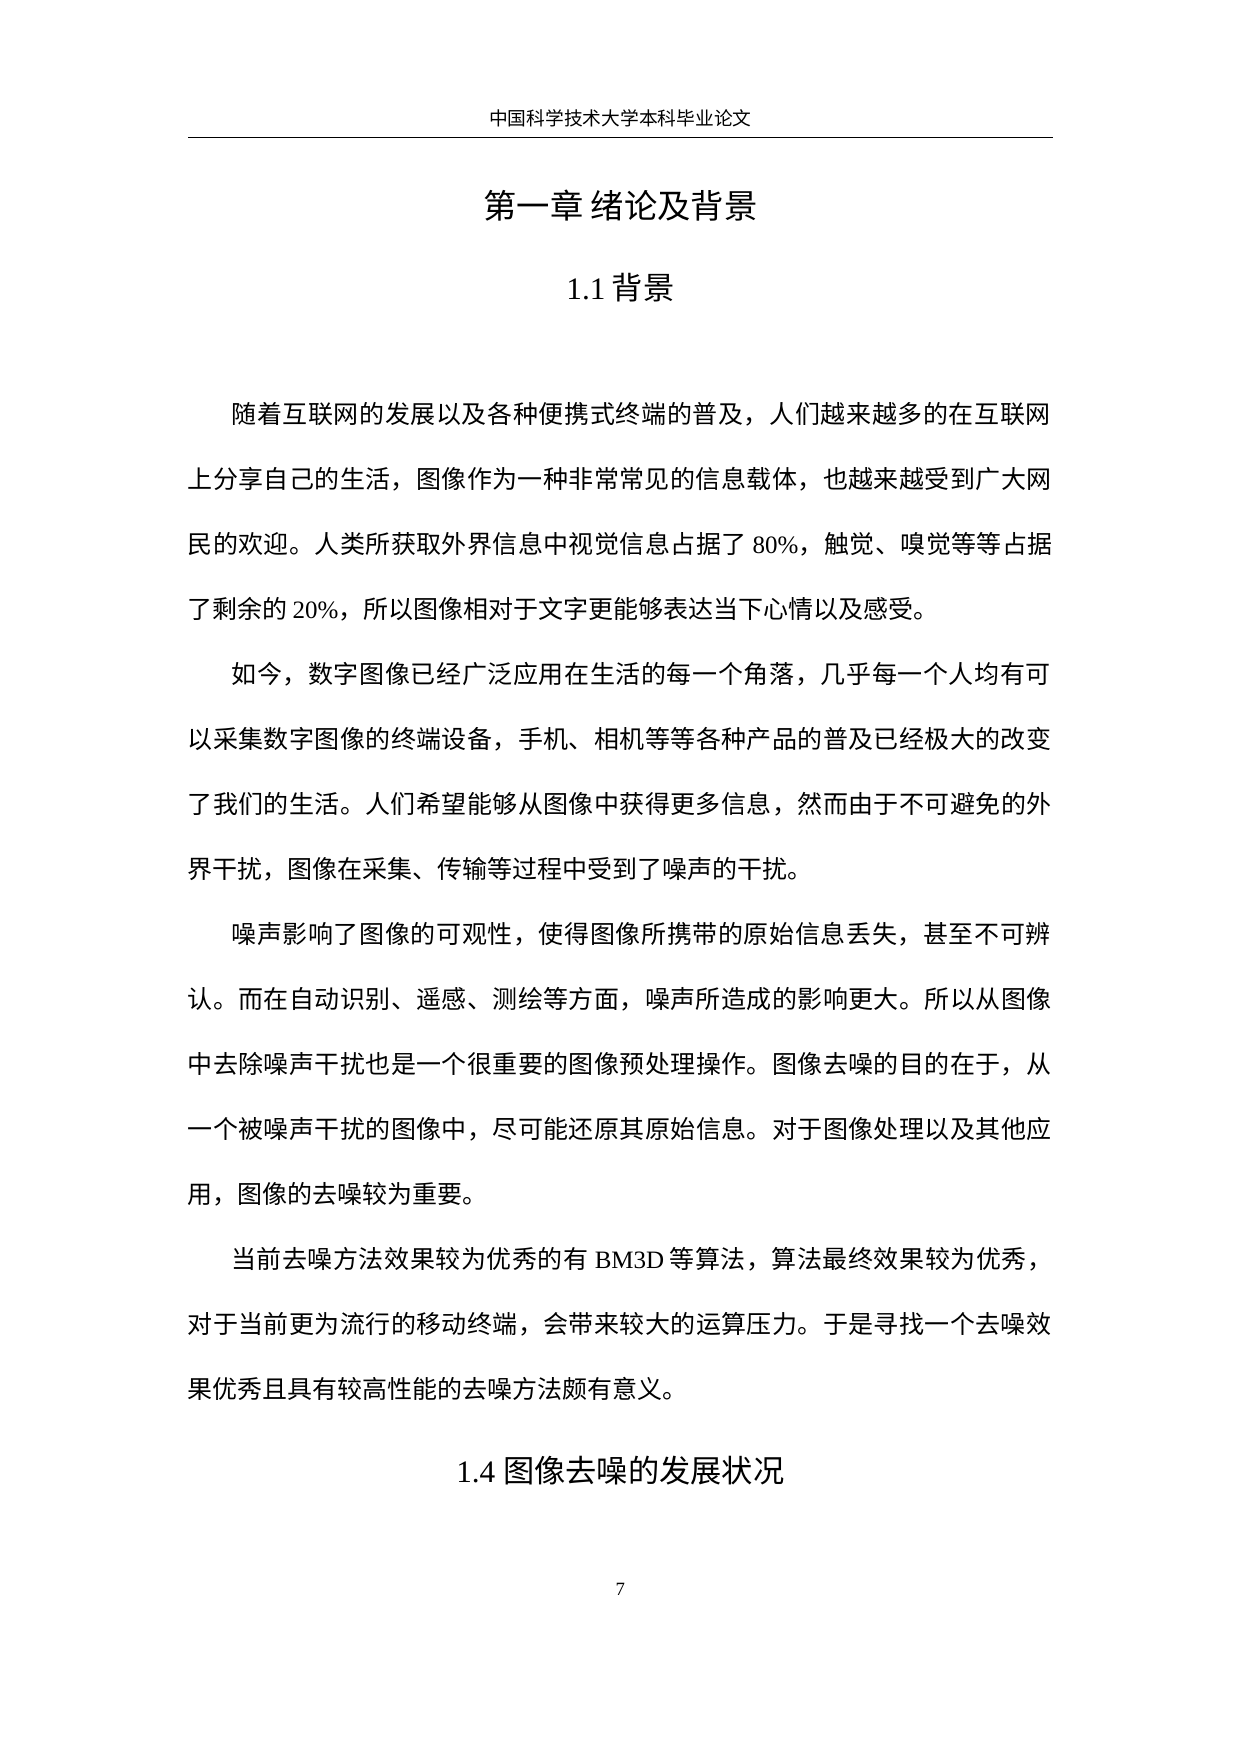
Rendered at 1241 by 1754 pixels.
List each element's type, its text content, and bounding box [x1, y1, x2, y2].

text 当前去噪方法效果较为优秀的有BM3D等算法，算法最终效果较为优秀，对于当前更为流行的移动终端，会带来较大的运算压力。于是寻找一个去噪效果优秀且具有较高性能的去噪方法颇有意义。 [187, 1225, 1053, 1420]
text 噪声影响了图像的可观性，使得图像所携带的原始信息丢失，甚至不可辨认。而在自动识别、遥感、测绘等方面，噪声所造成的影响更大。所以从图像中去除噪声干扰也是一个很重要的图像预处理操作。图像去噪的目的在于，从一个被噪声干扰的图像中，尽可能还原其原始信息。对于图像处理以及其他应用，图像的去噪较为重要。 [187, 900, 1053, 1225]
text 1.4 图像去噪的发展状况 [187, 1436, 1053, 1501]
text 第一章 绪论及背景 [187, 172, 1053, 237]
text 如今，数字图像已经广泛应用在生活的每一个角落，几乎每一个人均有可以采集数字图像的终端设备，手机、相机等等各种产品的普及已经极大的改变了我们的生活。人们希望能够从图像中获得更多信息，然而由于不可避免的外界干扰，图像在采集、传输等过程中受到了噪声的干扰。 [187, 640, 1053, 900]
text 1.1背景 [187, 253, 1053, 318]
text 随着互联网的发展以及各种便携式终端的普及，人们越来越多的在互联网上分享自己的生活，图像作为一种非常常见的信息载体，也越来越受到广大网民的欢迎。人类所获取外界信息中视觉信息占据了80%，触觉、嗅觉等等占据了剩余的20%，所以图像相对于文字更能够表达当下心情以及感受。 [187, 380, 1053, 640]
